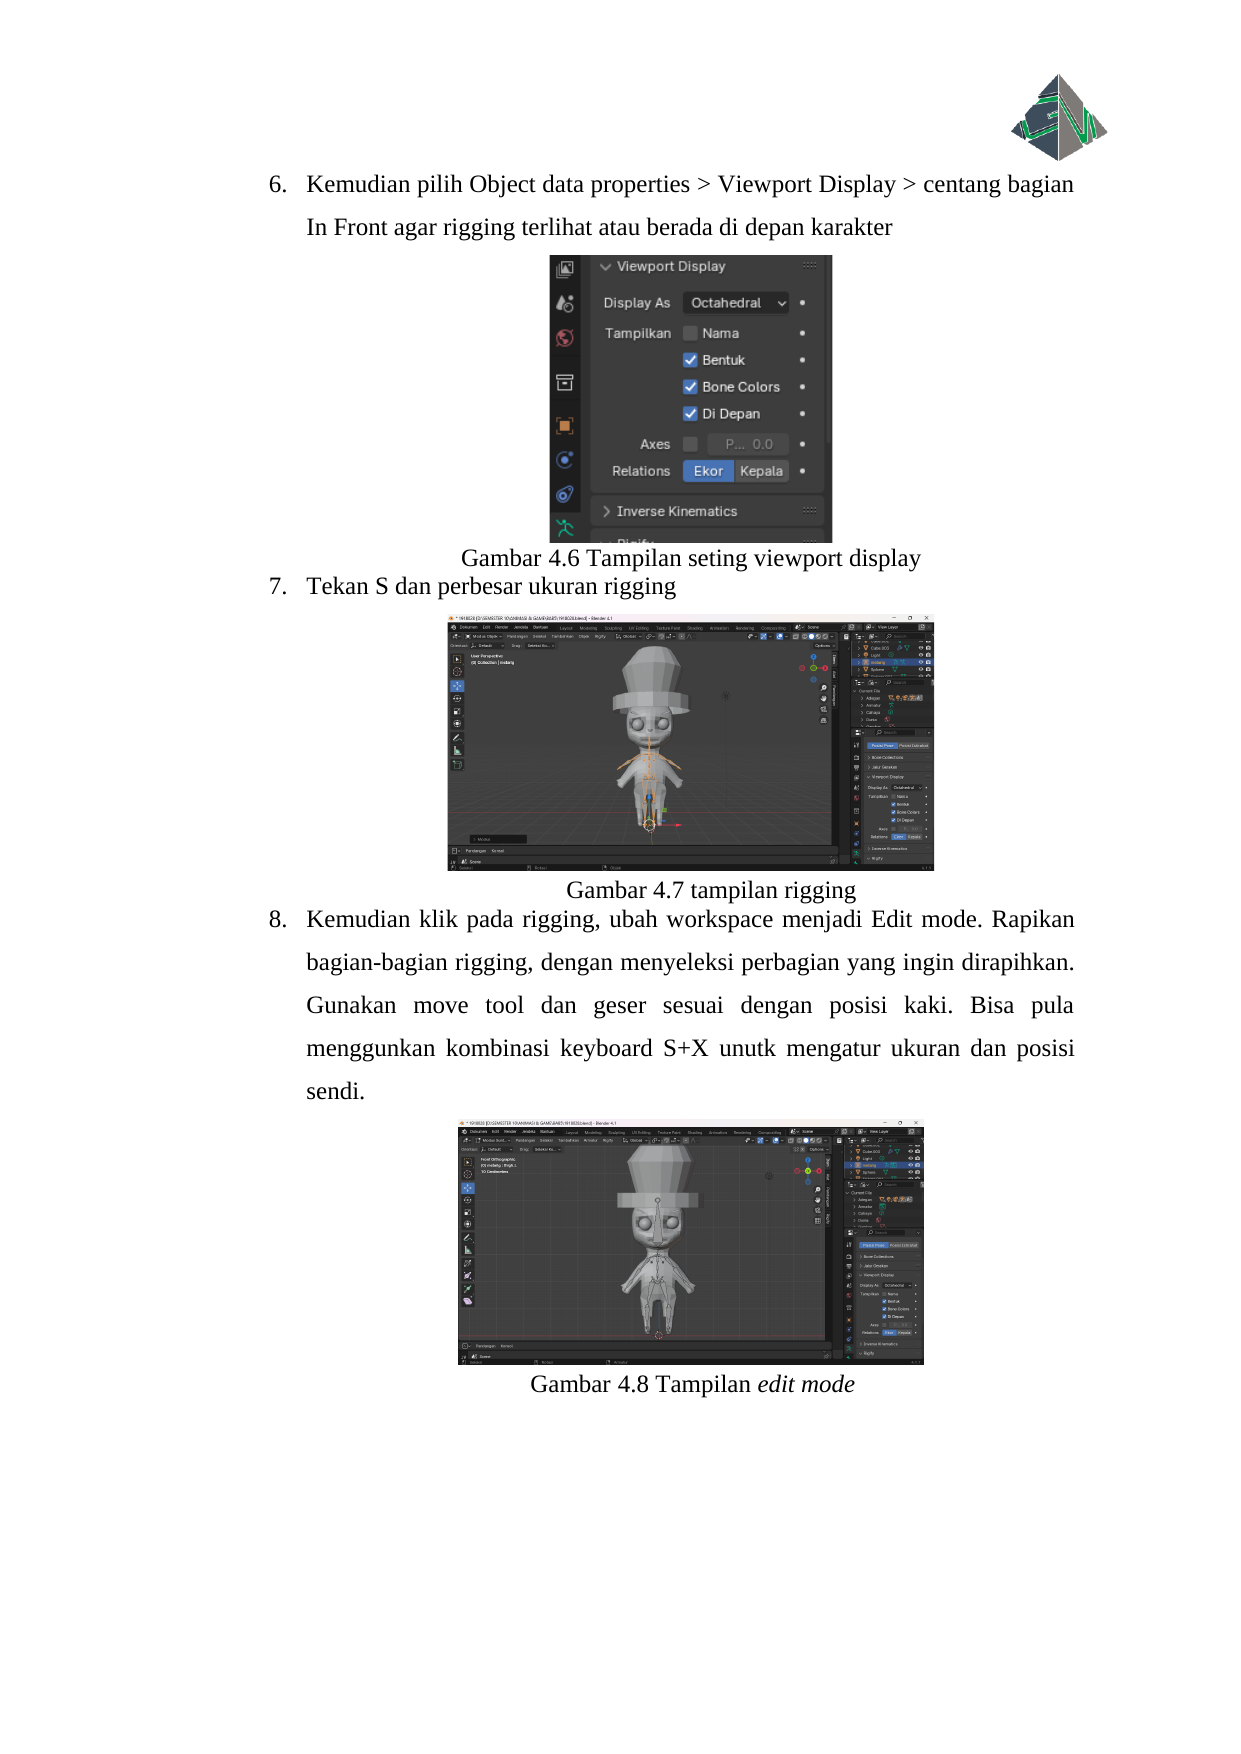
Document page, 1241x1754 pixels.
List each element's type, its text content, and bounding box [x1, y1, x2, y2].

picture [549, 255, 833, 543]
picture [1010, 73, 1108, 161]
picture [458, 1119, 924, 1365]
subtitle Gambar 4.7 tampilan rigging [347, 875, 1076, 904]
list Kemudian pilih Object data properties > Viewport Display > centang bagian In Front agar rigging terlihat atau berada di depan karakter [269, 169, 1076, 241]
text Gambar 4.6 Tampilan seting viewport display [306, 543, 1076, 571]
picture [447, 614, 935, 871]
subtitle Gambar 4.8 Tampilan edit mode [530, 1369, 1076, 1397]
list Kemudian klik pada rigging, ubah workspace menjadi Edit mode. Rapikan bagian-bagian rigging, dengan menyeleksi perbagian yang ingin dirapihkan. Gunakan move tool dan geser sesuai dengan posisi kaki. Bisa pula menggunkan kombinasi keyboard S+X unutk mengatur ukuran dan posisi sendi. [269, 904, 1076, 1105]
list Tekan S dan perbesar ukuran rigging [269, 571, 1076, 600]
